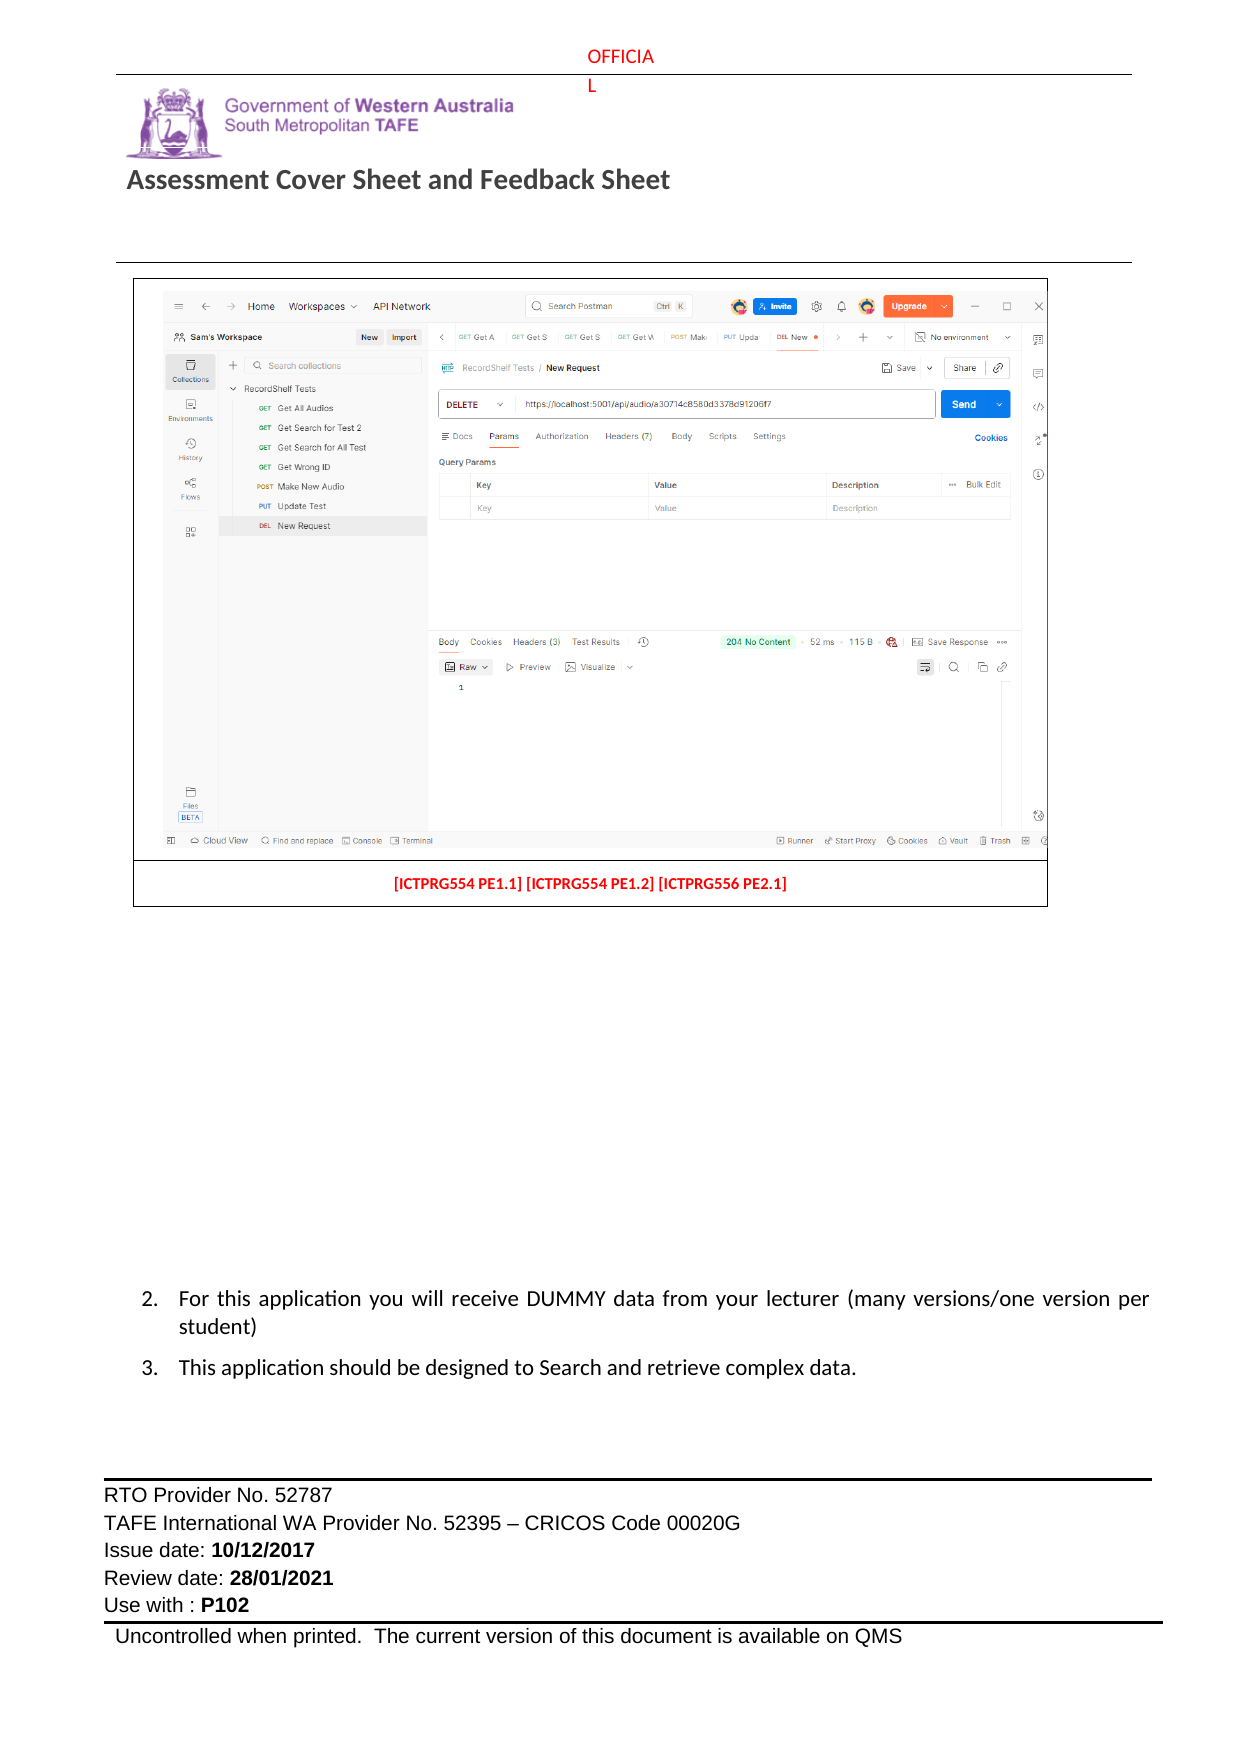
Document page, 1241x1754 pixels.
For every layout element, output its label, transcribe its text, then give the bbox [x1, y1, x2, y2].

table_cell [ICTPRG554 PE1.1] [ICTPRG554 PE1.2] [ICTPRG556 PE2.1] [134, 861, 1047, 906]
picture [126, 148, 514, 159]
picture [126, 88, 514, 147]
list This application should be designed to Search and retrieve complex data. [141, 1353, 1152, 1381]
list For this application you will receive DUMMY data from your lecturer (many versions/one version per student) [141, 1284, 1152, 1340]
table_header [134, 279, 1047, 860]
